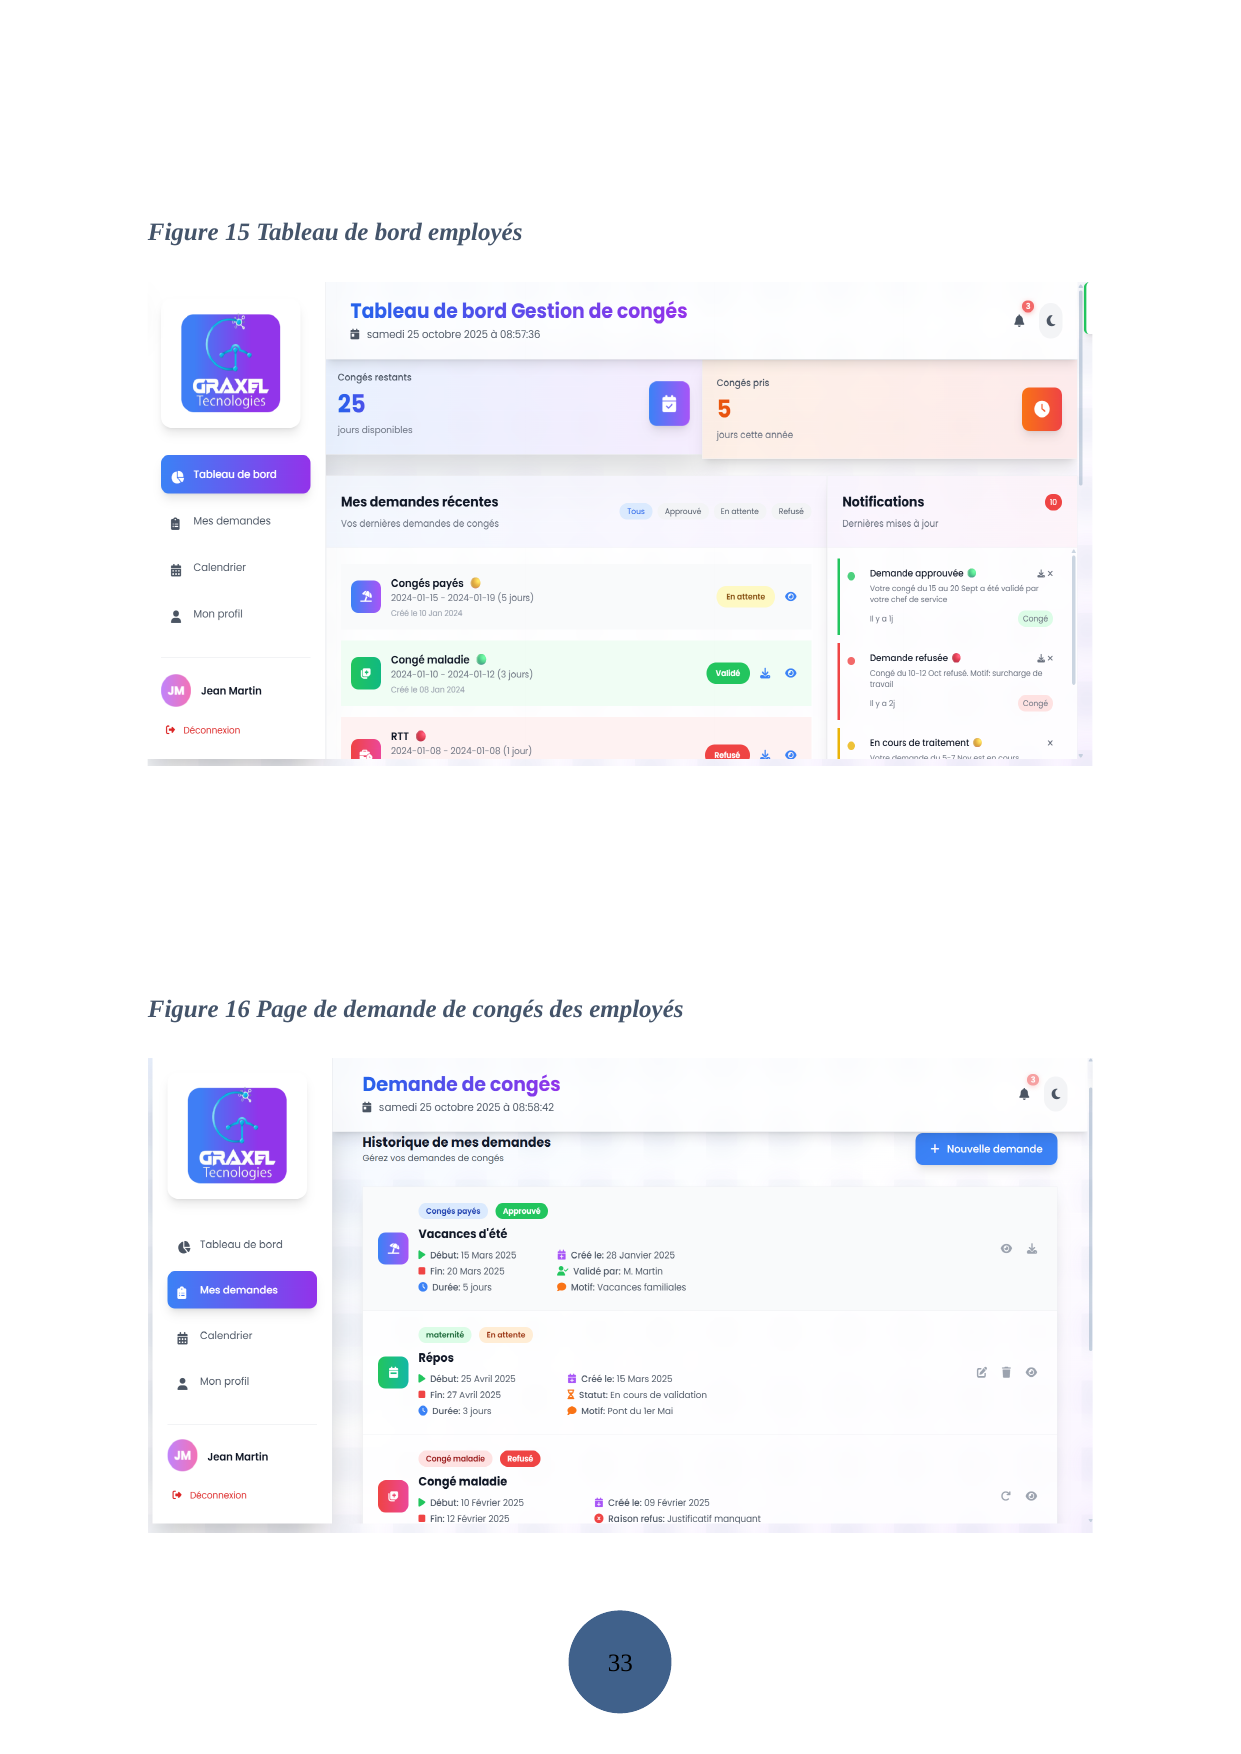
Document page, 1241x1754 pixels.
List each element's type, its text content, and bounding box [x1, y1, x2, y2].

picture [147, 282, 1093, 766]
text Figure 15 Tableau de bord employés [148, 217, 1093, 246]
text Figure 16 Page de demande de congés des employés [148, 994, 1093, 1023]
picture [148, 1058, 1093, 1533]
